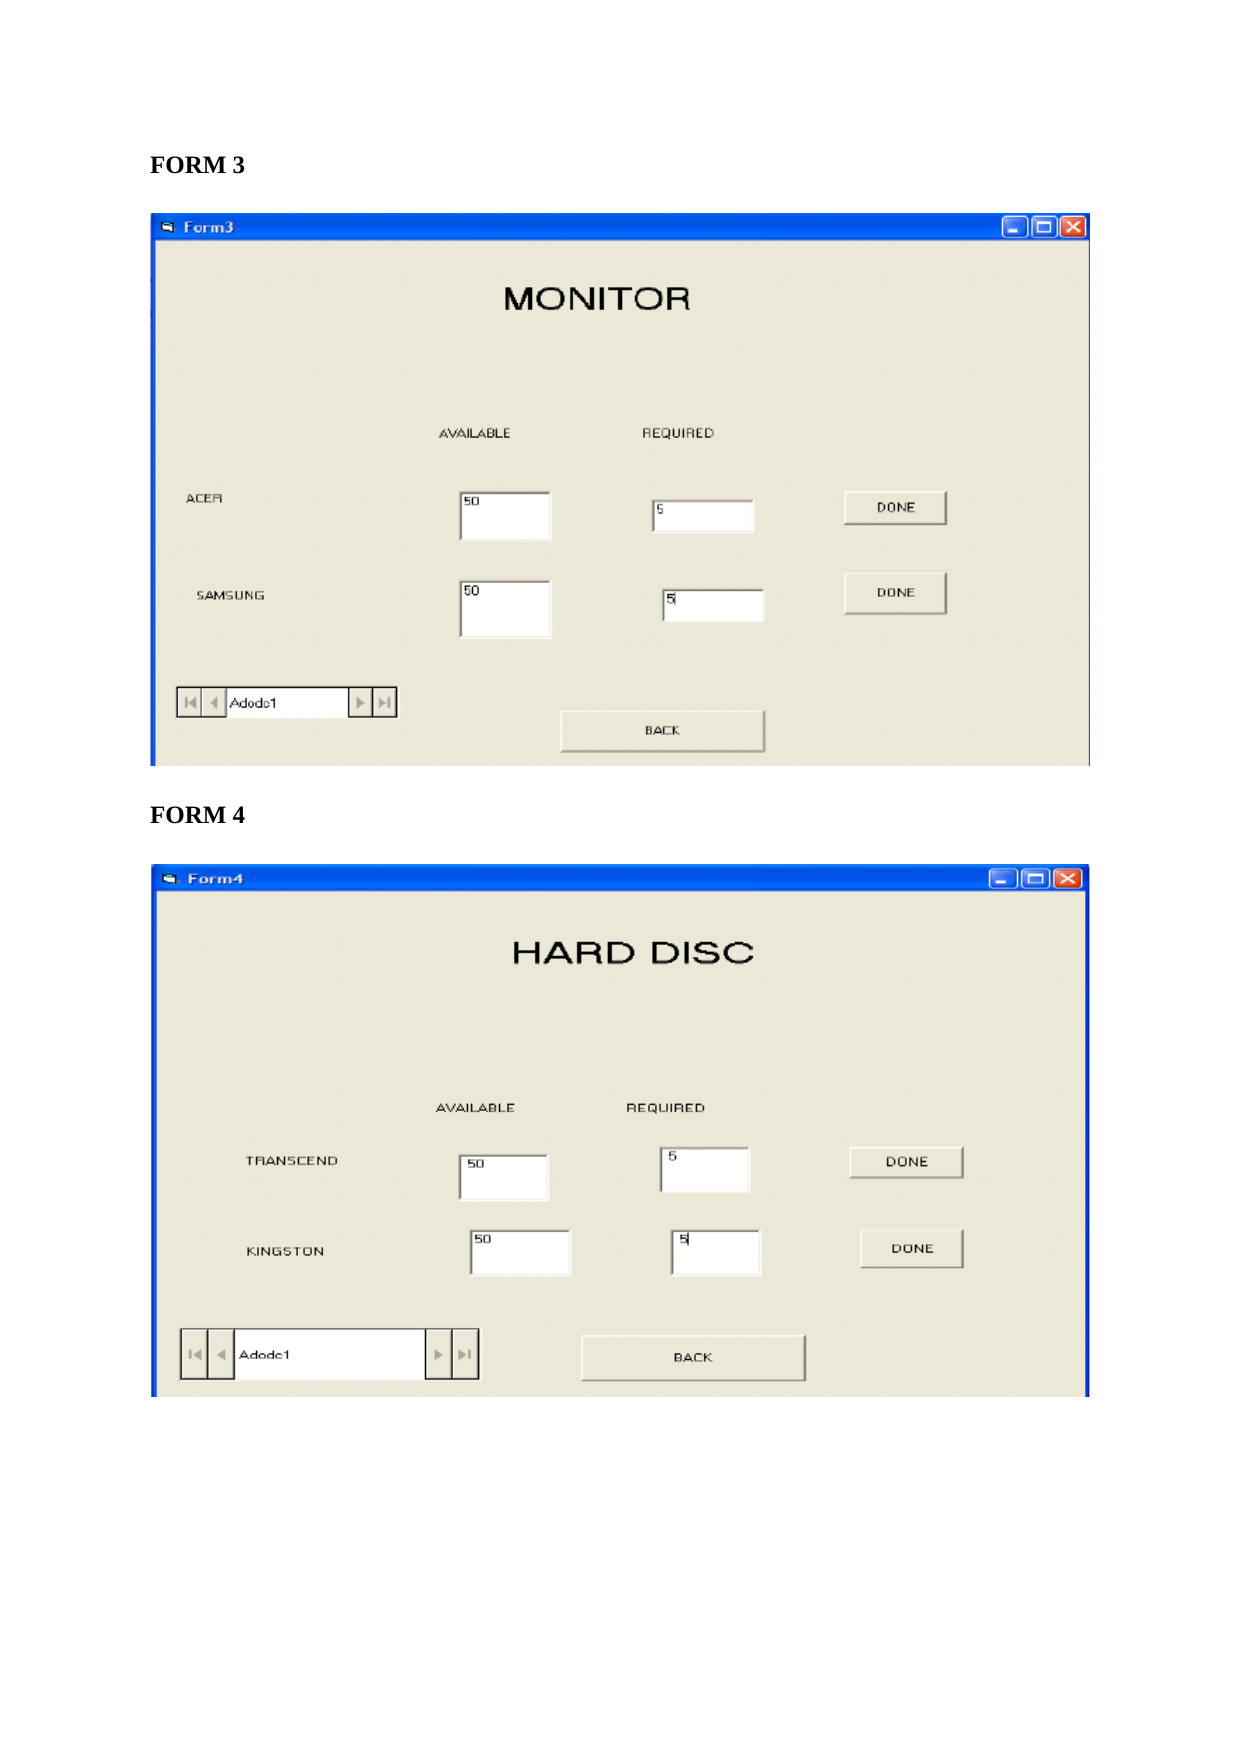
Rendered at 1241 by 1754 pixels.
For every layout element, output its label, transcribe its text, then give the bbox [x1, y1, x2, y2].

text FORM 3 [150, 150, 1090, 179]
text FORM 4 [150, 800, 1090, 829]
